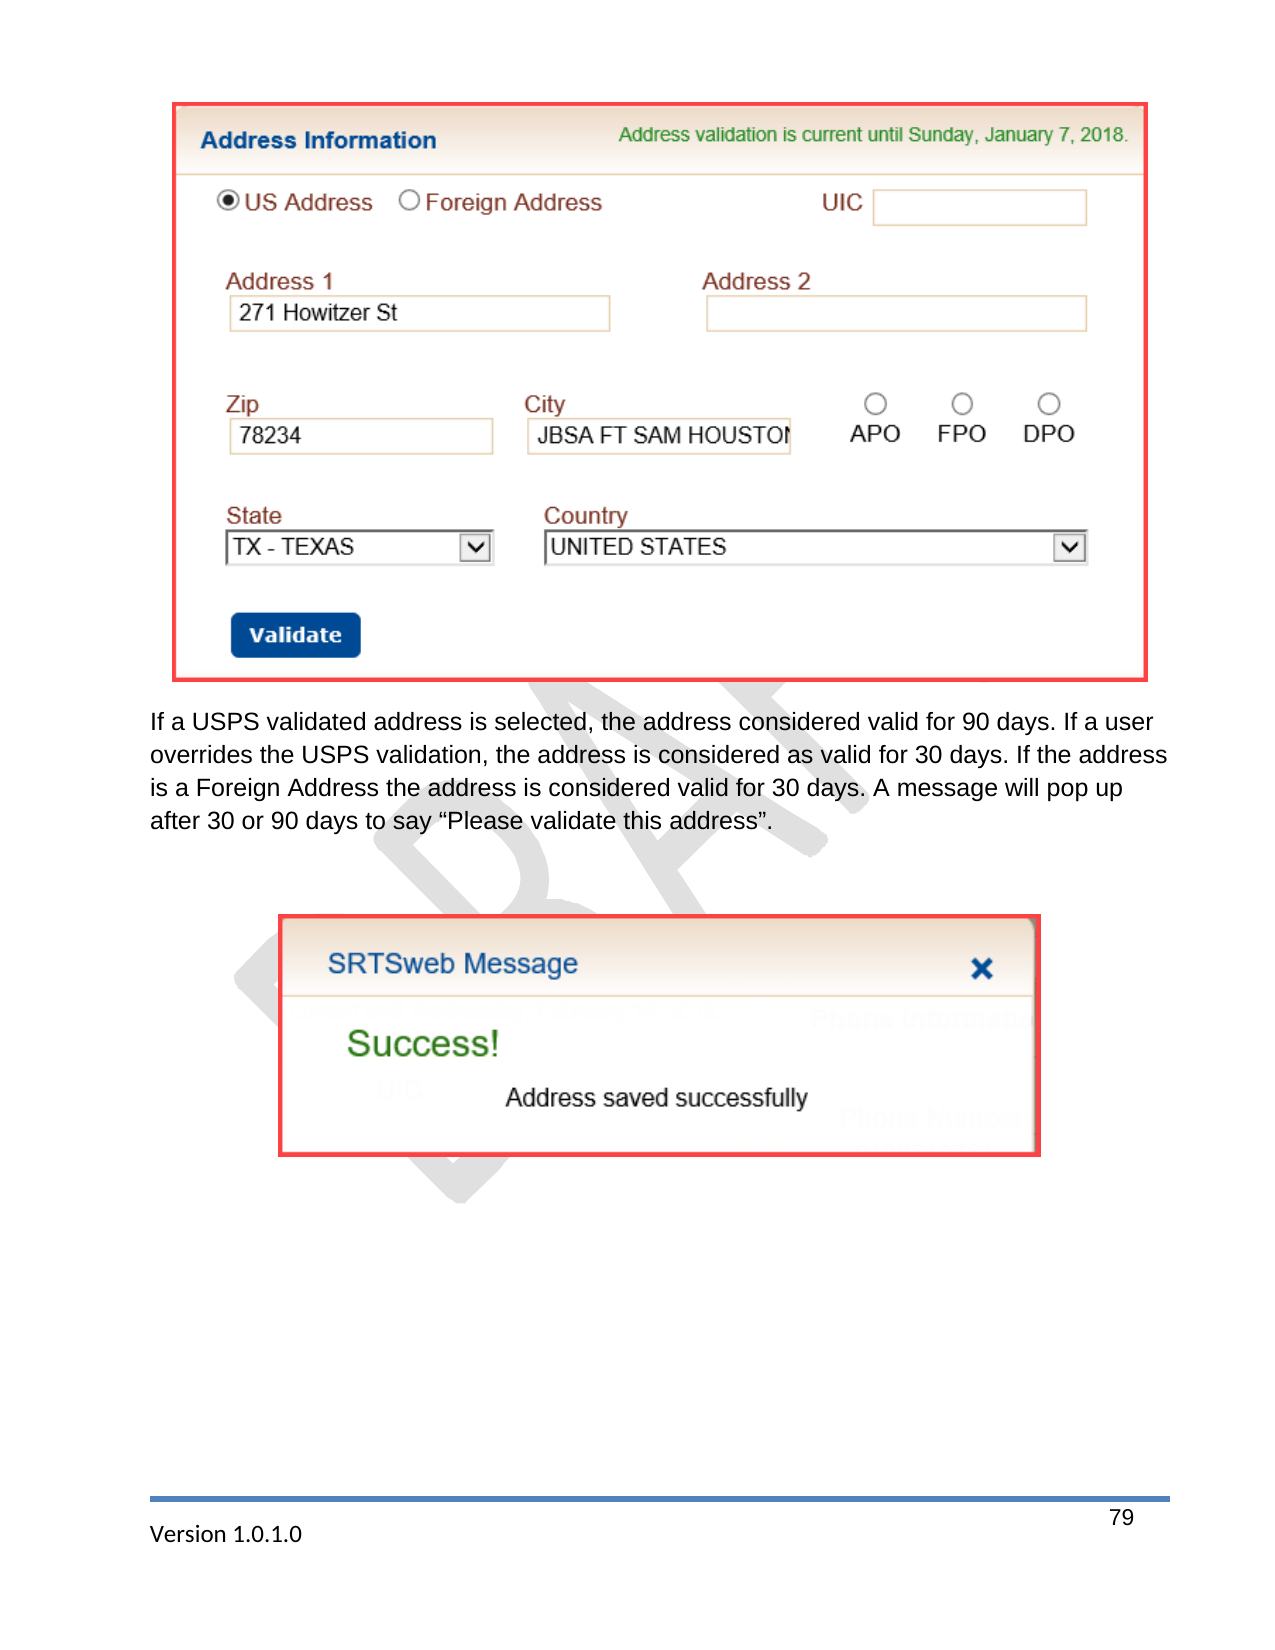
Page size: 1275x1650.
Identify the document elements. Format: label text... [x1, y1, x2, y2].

picture [278, 914, 1041, 1157]
text If a USPS validated address is selected, the address considered valid for 90 days. If a user overrides the USPS validation, the address is considered as valid for 30 days. If the address is a Foreign Address the address is considered valid for 30 days. A message will pop up after 30 or 90 days to say “Please validate this address”. [150, 707, 1171, 834]
picture [172, 102, 1148, 682]
